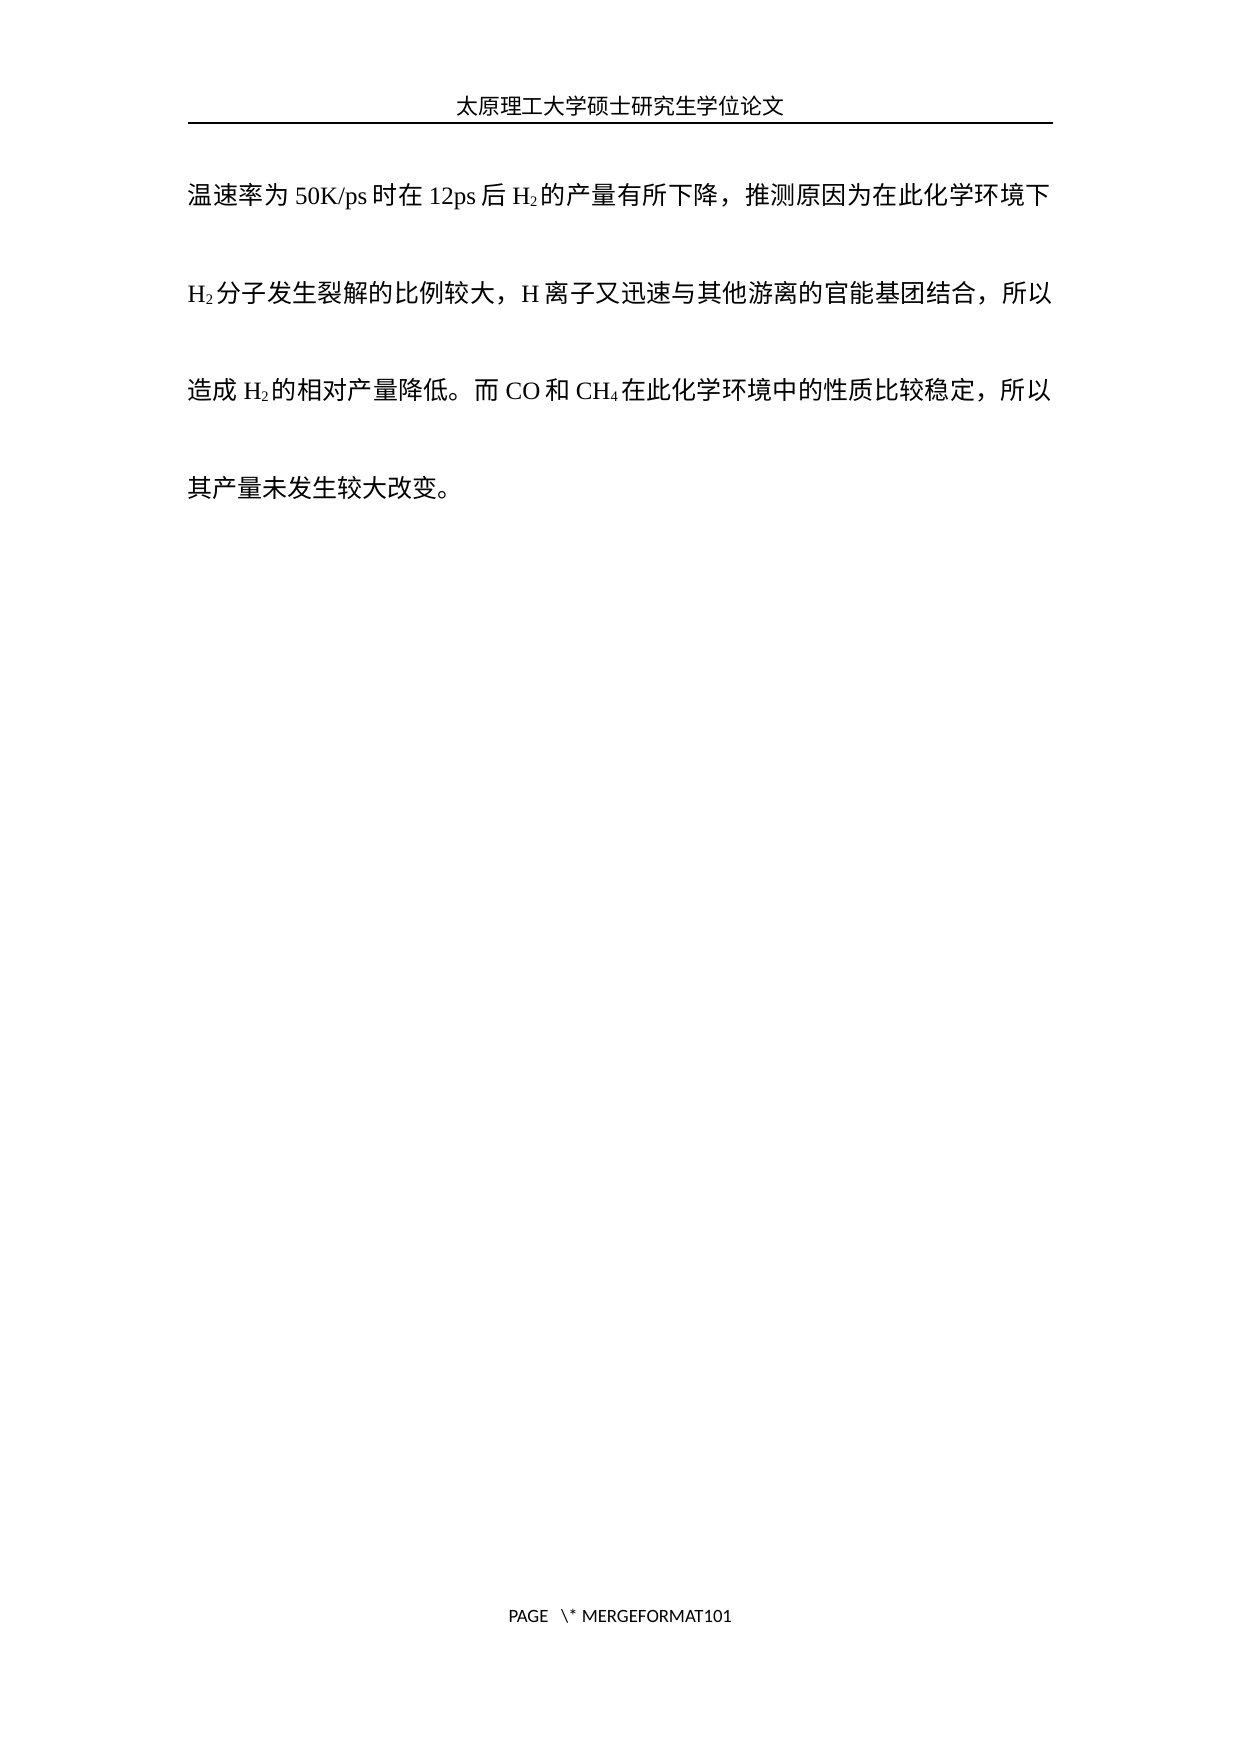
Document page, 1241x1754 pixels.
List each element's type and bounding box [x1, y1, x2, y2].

text [187, 161, 1053, 519]
